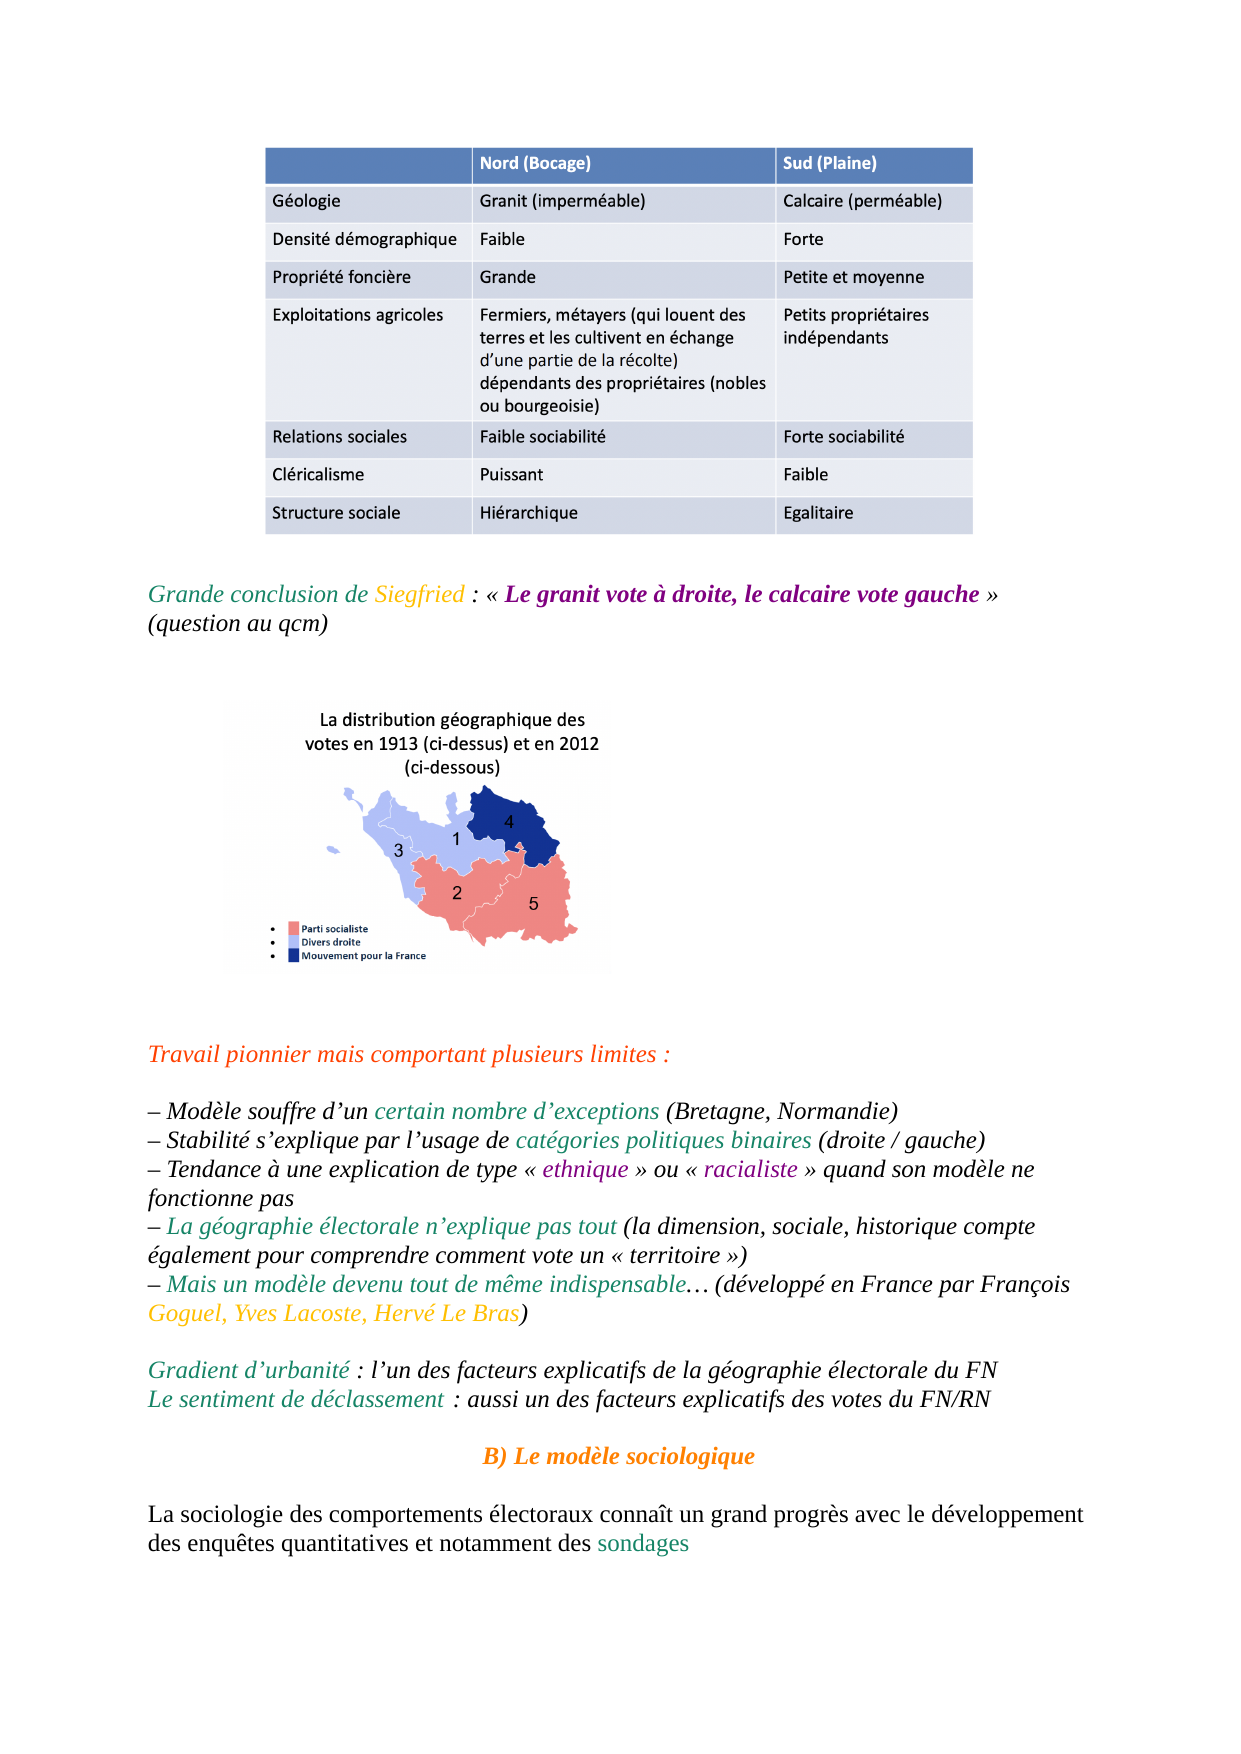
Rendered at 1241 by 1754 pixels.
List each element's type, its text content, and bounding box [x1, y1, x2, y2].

text B) Le modèle sociologique [148, 1441, 1093, 1470]
picture [265, 147, 975, 535]
text Grande conclusion de Siegfried : « Le granit vote à droite, le calcaire vote gauche » (question au qcm) [148, 579, 1093, 636]
text – Tendance à une explication de type « ethnique » ou « racialiste » quand son modèle ne fonctionne pas [148, 1154, 1093, 1211]
text Le sentiment de déclassement : aussi un des facteurs explicatifs des votes du FN/RN [148, 1384, 1093, 1413]
text – Modèle souffre d’un certain nombre d’exceptions (Bretagne, Normandie) [148, 1096, 1093, 1125]
text La sociologie des comportements électoraux connaît un grand progrès avec le développement des enquêtes quantitatives et notamment des sondages [148, 1499, 1093, 1556]
text Gradient d’urbanité : l’un des facteurs explicatifs de la géographie électorale du FN [148, 1355, 1093, 1384]
text Travail pionnier mais comportant plusieurs limites : [148, 1039, 1093, 1068]
text – Stabilité s’explique par l’usage de catégories politiques binaires (droite / gauche) [148, 1125, 1093, 1154]
text – La géographie électorale n’explique pas tout (la dimension, sociale, historique compte également pour comprendre comment vote un « territoire ») [148, 1211, 1093, 1269]
picture [222, 700, 612, 974]
text – Mais un modèle devenu tout de même indispensable… (développé en France par François Goguel, Yves Lacoste, Hervé Le Bras) [148, 1269, 1093, 1326]
